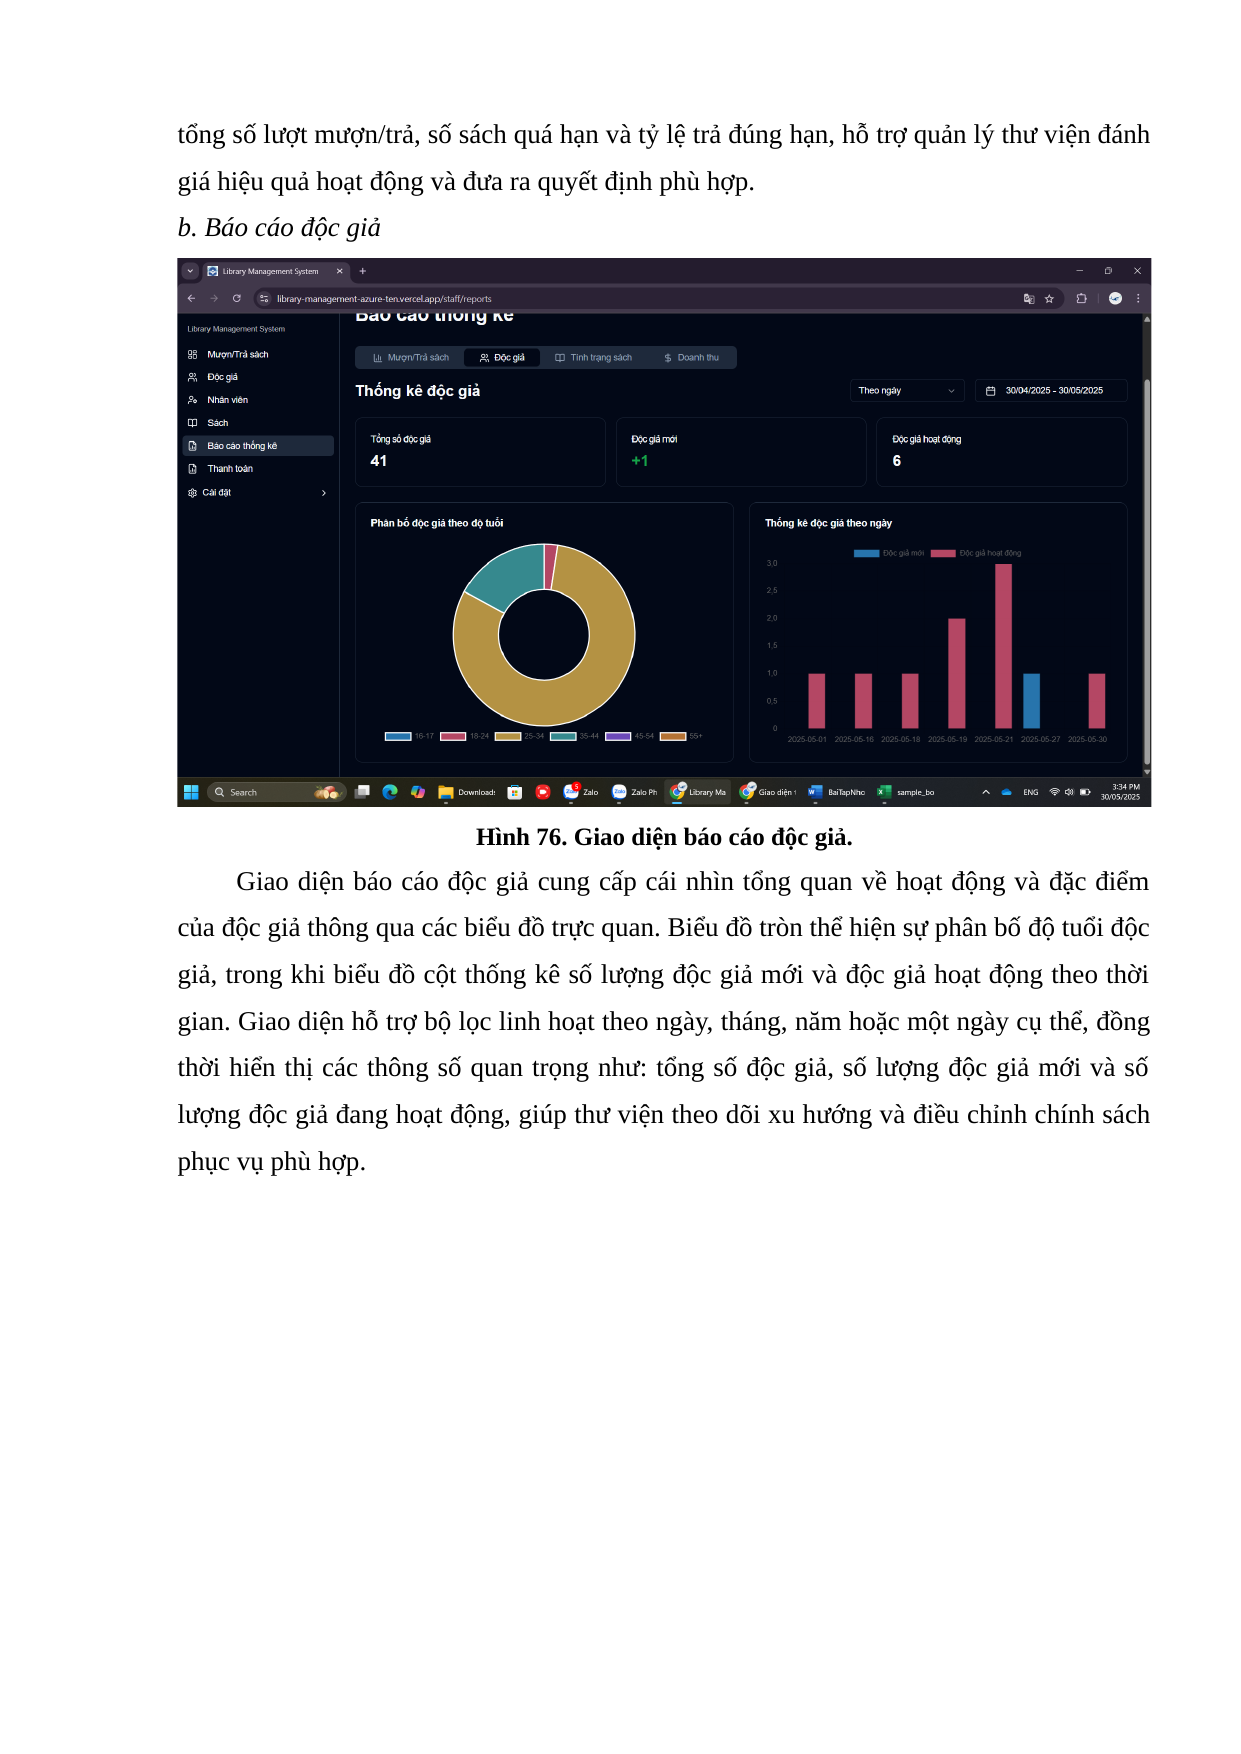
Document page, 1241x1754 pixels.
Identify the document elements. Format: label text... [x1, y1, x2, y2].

picture [177, 258, 1152, 807]
text Giao diện báo cáo độc giả cung cấp cái nhìn tổng quan về hoạt động và đặc điểm của độc giả thông qua các biểu đồ trực quan. Biểu đồ tròn thể hiện sự phân bố độ tuổi độc giả, trong khi biểu đồ cột thống kê số lượng độc giả mới và độc giả hoạt động theo thời gian. Giao diện hỗ trợ bộ lọc linh hoạt theo ngày, tháng, năm hoặc một ngày cụ thể, đồng thời hiển thị các thông số quan trọng như: tổng số độc giả, số lượng độc giả mới và số lượng độc giả đang hoạt động, giúp thư viện theo dõi xu hướng và điều chỉnh chính sách phục vụ phù hợp. [177, 865, 1152, 1176]
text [177, 118, 1152, 196]
subtitle b. Báo cáo độc giả [177, 211, 1152, 243]
